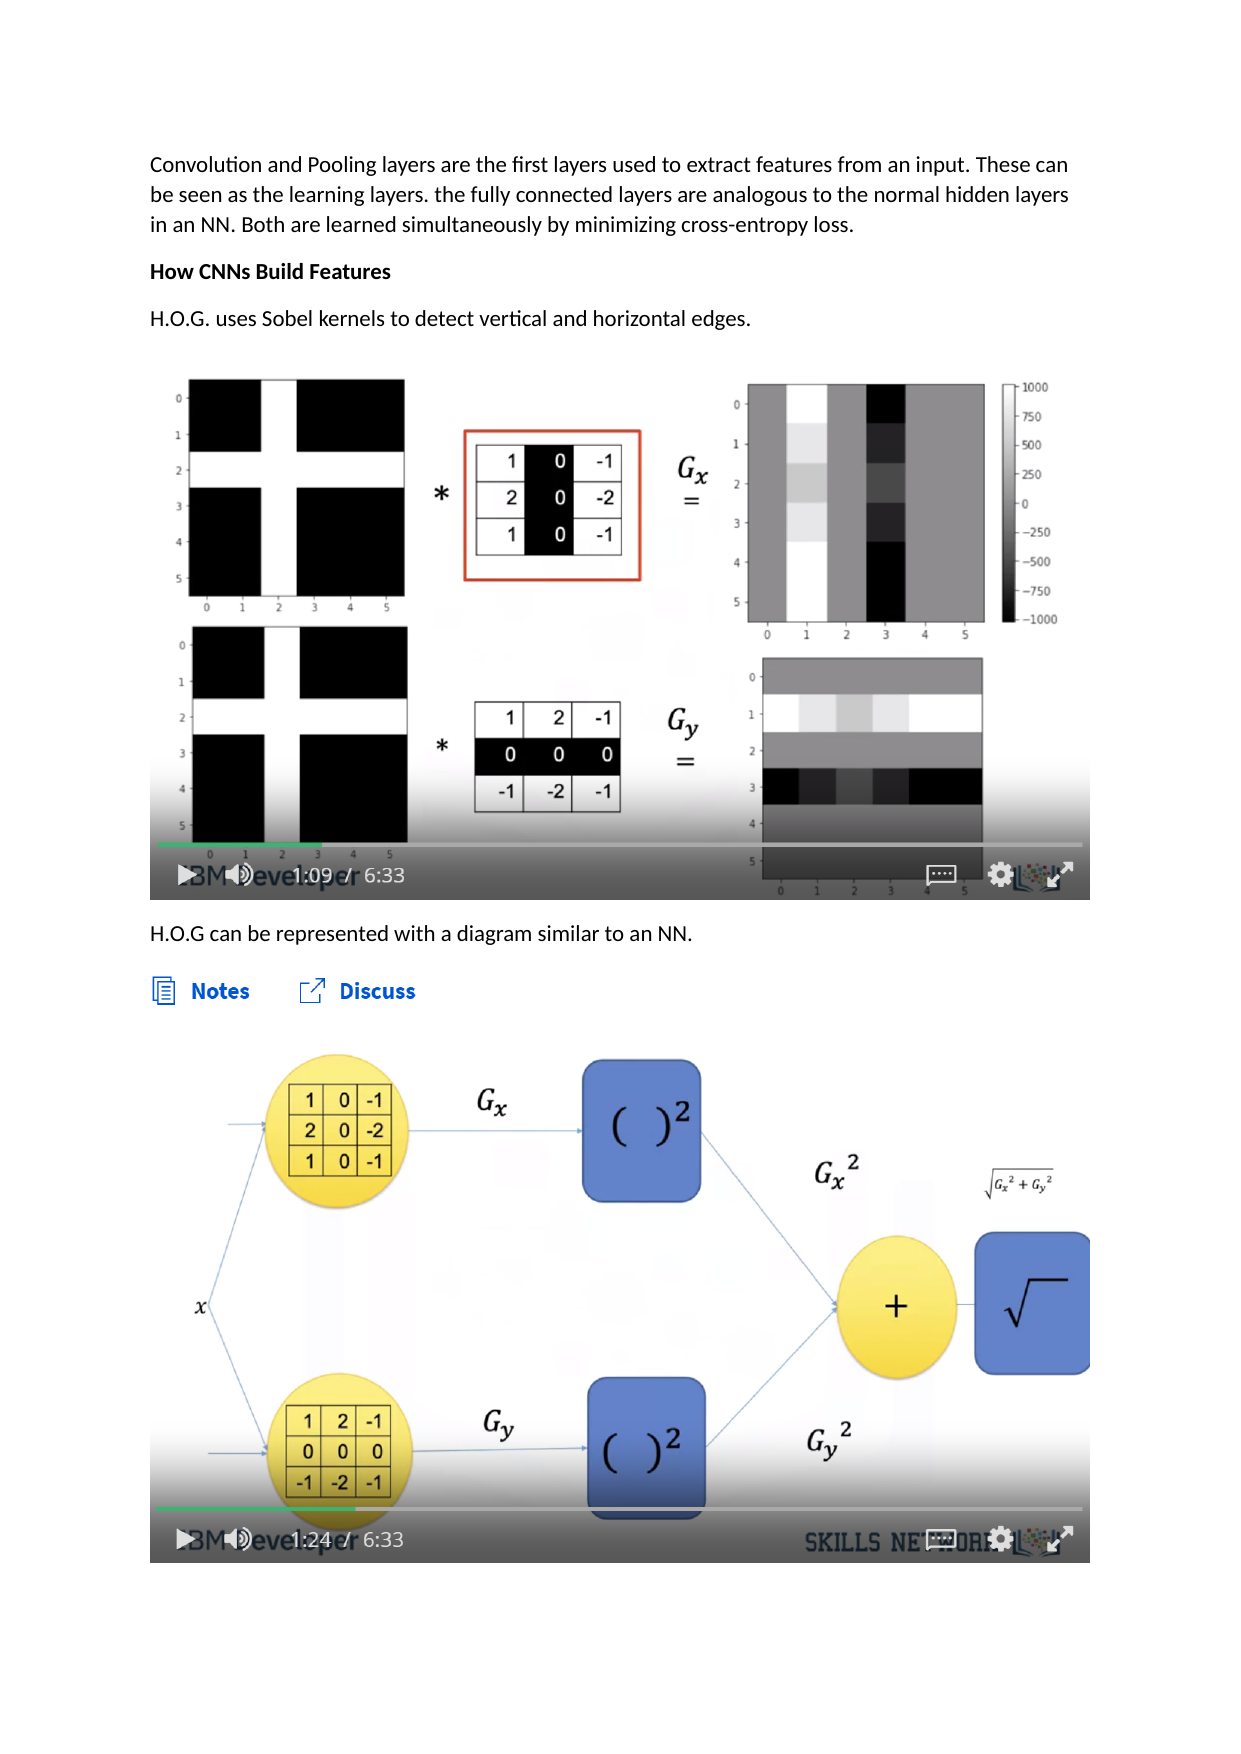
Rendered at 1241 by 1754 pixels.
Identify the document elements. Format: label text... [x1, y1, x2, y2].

picture [150, 351, 1091, 900]
text H.O.G. uses Sobel kernels to detect vertical and horizontal edges. [150, 304, 1090, 332]
text H.O.G can be represented with a diagram similar to an NN. [150, 919, 1090, 947]
text How CNNs Build Features [150, 257, 1090, 285]
picture [150, 965, 1091, 1563]
text Convolution and Pooling layers are the first layers used to extract features from an input. These can be seen as the learning layers. the fully connected layers are analogous to the normal hidden layers in an NN. Both are learned simultaneously by minimizing cross-entropy loss. [150, 150, 1090, 238]
